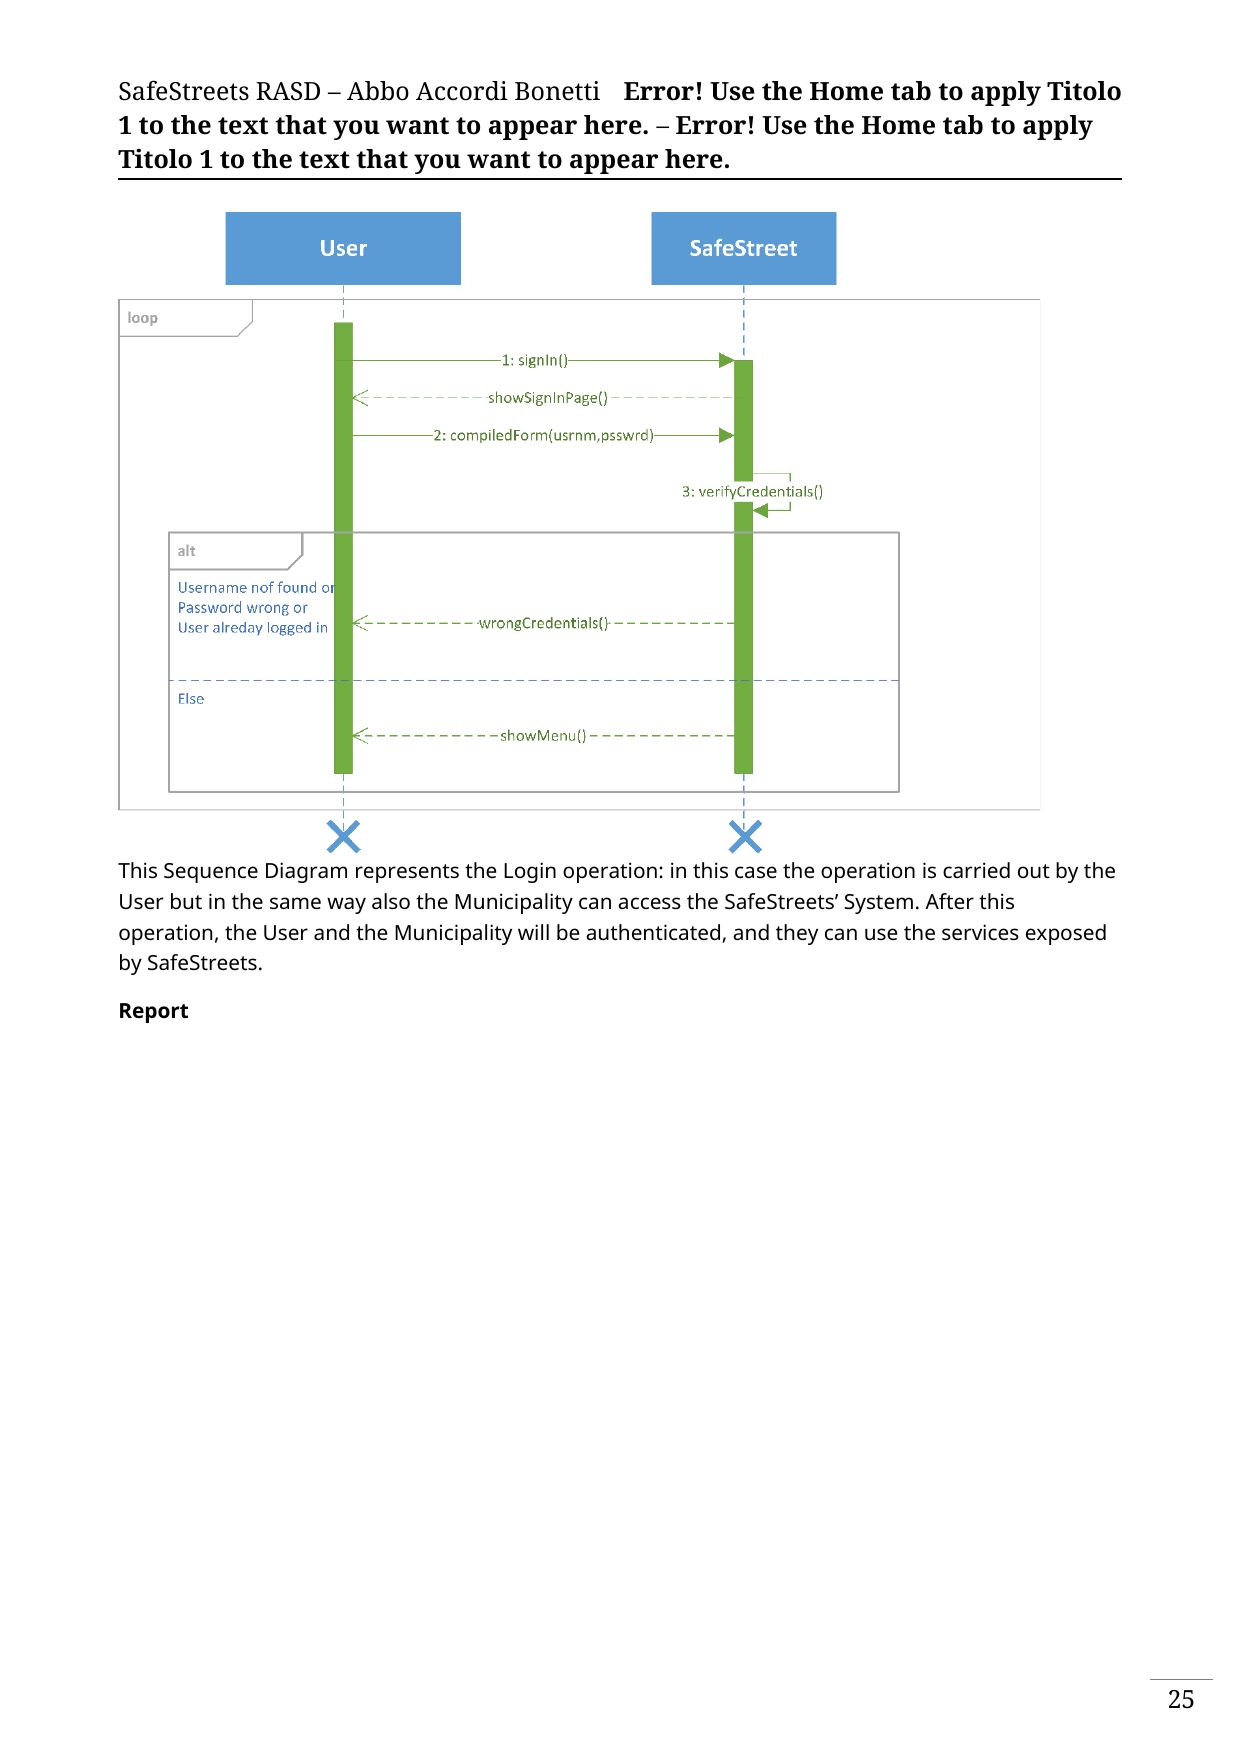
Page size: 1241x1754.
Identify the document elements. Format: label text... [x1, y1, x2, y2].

picture [118, 210, 1040, 855]
text Report [118, 996, 1122, 1024]
